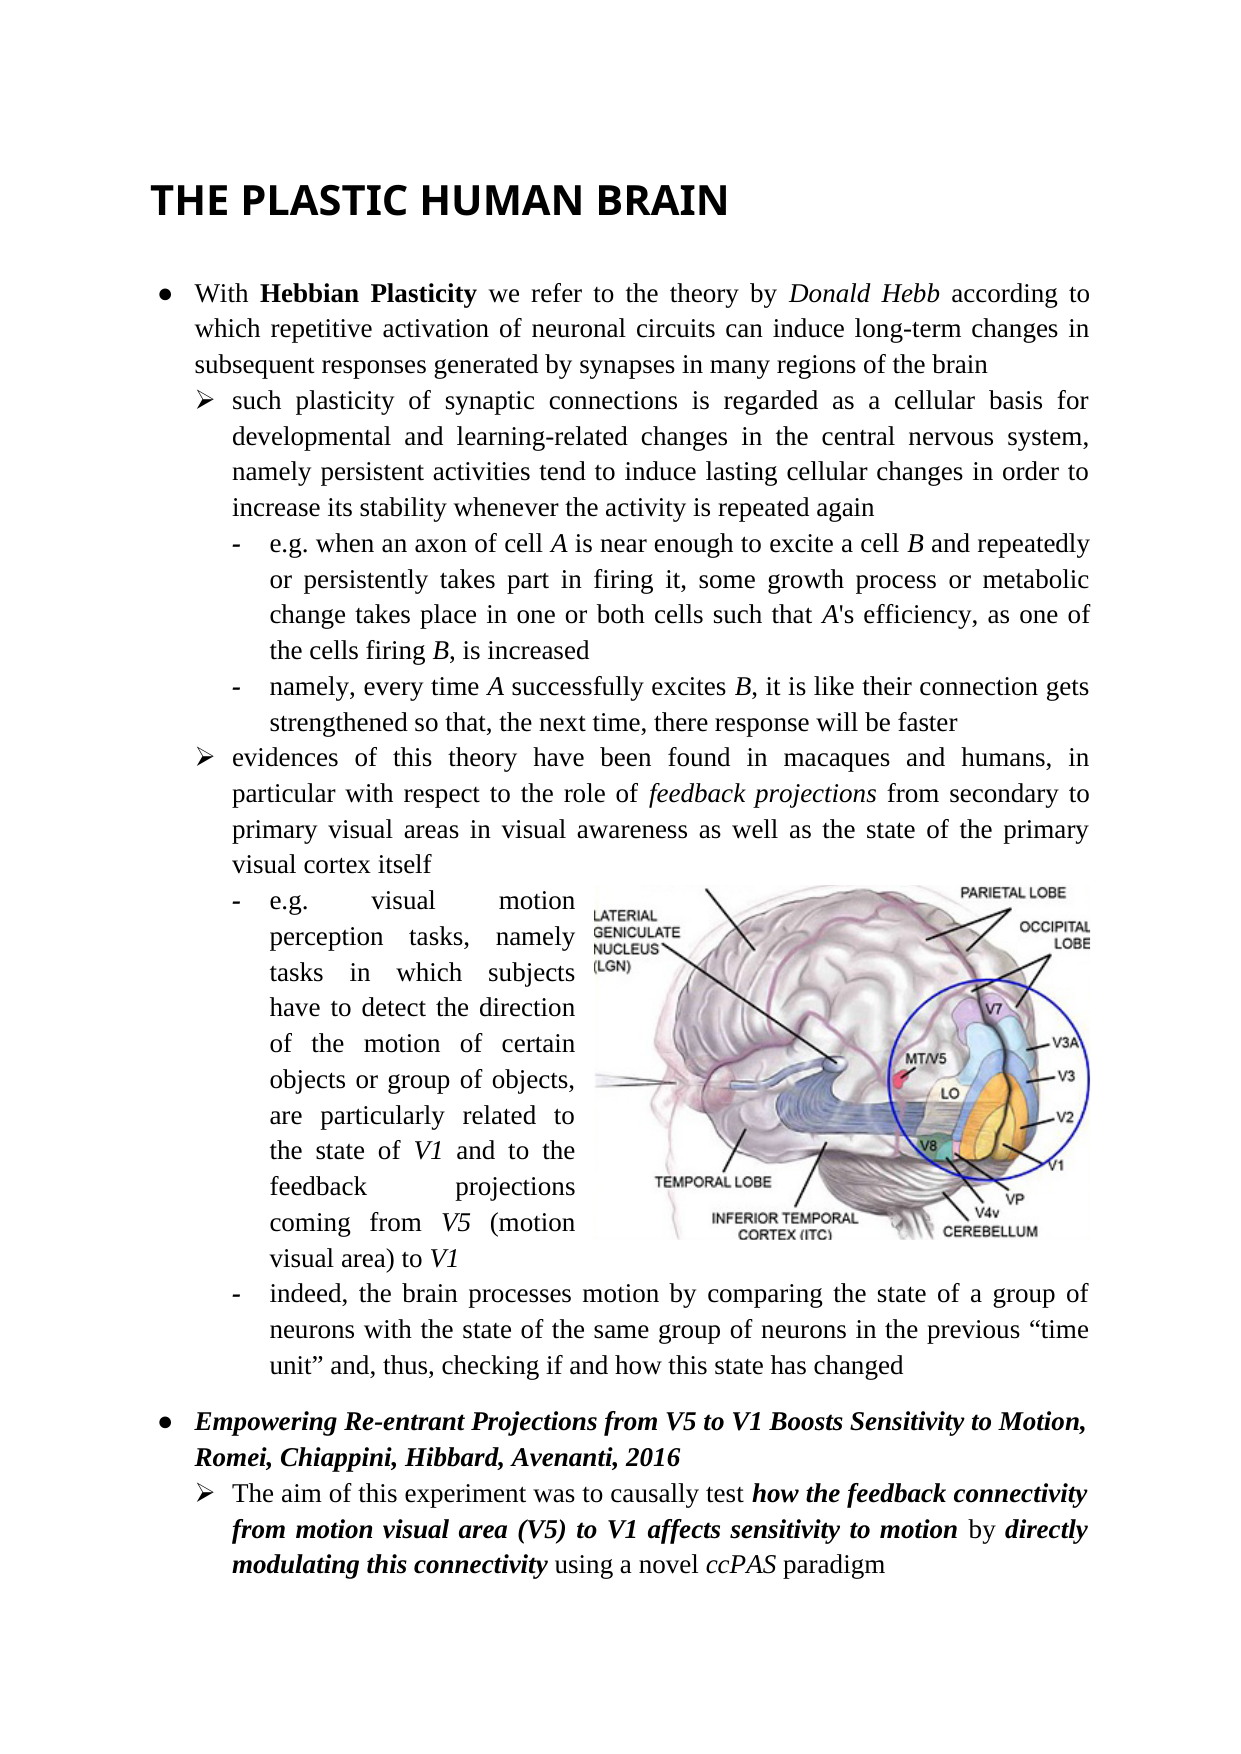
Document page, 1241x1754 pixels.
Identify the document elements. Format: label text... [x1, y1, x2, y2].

list such plasticity of synaptic connections is regarded as a cellular basis for developmental and learning-related changes in the central nervous system, namely persistent activities tend to induce lasting cellular changes in order to increase its stability whenever the activity is repeated again [194, 384, 1090, 522]
list evidences of this theory have been found in macaques and humans, in particular with respect to the role of feedback projections from secondary to primary visual areas in visual awareness as well as the state of the primary visual cortex itself [194, 741, 1090, 880]
list indeed, the brain processes motion by comparing the state of a group of neurons with the state of the same group of neurons in the previous “time unit” and, thus, checking if and how this state has changed [232, 1277, 1090, 1380]
list Empowering Re-entrant Projections from V5 to V1 Boosts Sensitivity to Motion, Romei, Chiappini, Hibbard, Avenanti, 2016 [157, 1405, 1090, 1472]
list e.g. when an axon of cell A is near enough to excite a cell B and repeatedly or persistently takes part in firing it, some growth process or metabolic change takes place in one or both cells such that A's efficiency, as one of the cells firing B, is increased [232, 527, 1090, 665]
list With Hebbian Plasticity we refer to the theory by Donald Hebb according to which repetitive activation of neuronal circuits can induce long-term changes in subsequent responses generated by synapses in many regions of the brain [157, 277, 1090, 379]
subtitle THE PLASTIC HUMAN BRAIN [150, 171, 1090, 228]
list e.g. visual motion perception tasks, namely tasks in which subjects have to detect the direction of the motion of certain objects or group of objects, are particularly related to the state of V1 and to the feedback projections coming from V5 (motion visual area) to V1 [232, 884, 1090, 1273]
list namely, every time A successfully excites B, it is like their connection gets strengthened so that, the next time, there response will be faster [232, 670, 1090, 737]
list The aim of this experiment was to causally test how the feedback connectivity from motion visual area (V5) to V1 affects sensitivity to motion by directly modulating this connectivity using a novel ccPAS paradigm [194, 1477, 1090, 1579]
